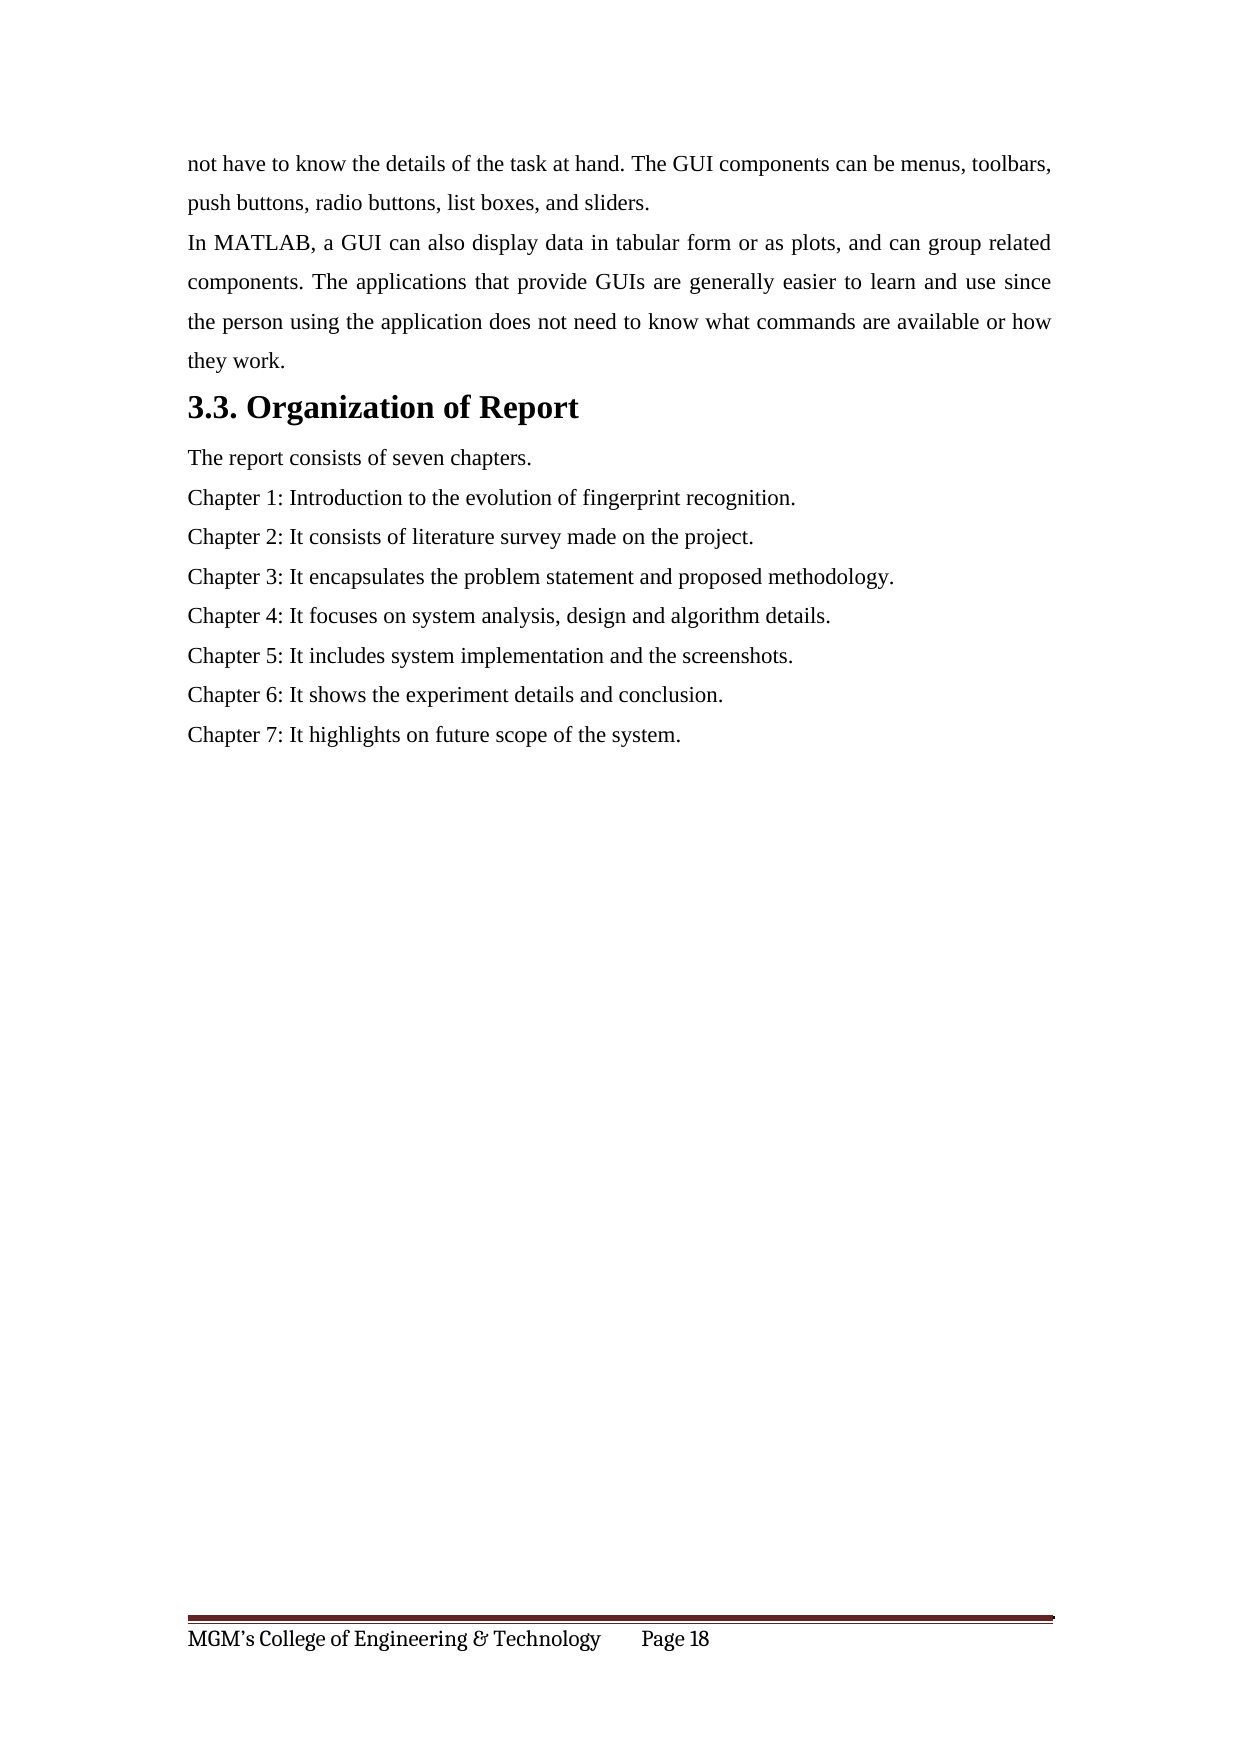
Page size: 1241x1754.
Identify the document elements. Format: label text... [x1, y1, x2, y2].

text Chapter 3: It encapsulates the problem statement and proposed methodology. [187, 563, 1053, 589]
text 3.3. Organization of Report [187, 387, 1053, 425]
text Chapter 5: It includes system implementation and the screenshots. [187, 642, 1053, 668]
text Chapter 2: It consists of literature survey made on the project. [187, 523, 1053, 550]
list In MATLAB, a GUI can also display data in tabular form or as plots, and can group related components. The applications that provide GUIs are generally easier to learn and use since the person using the application does not need to know what commands are available or how they work. [187, 229, 1053, 374]
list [187, 150, 1053, 216]
text The report consists of seven chapters. [187, 444, 1053, 471]
text Chapter 7: It highlights on future scope of the system. [187, 721, 1053, 747]
text Chapter 4: It focuses on system analysis, design and algorithm details. [187, 602, 1053, 629]
text Chapter 6: It shows the experiment details and conclusion. [187, 681, 1053, 708]
text Chapter 1: Introduction to the evolution of fingerprint recognition. [187, 484, 1053, 510]
